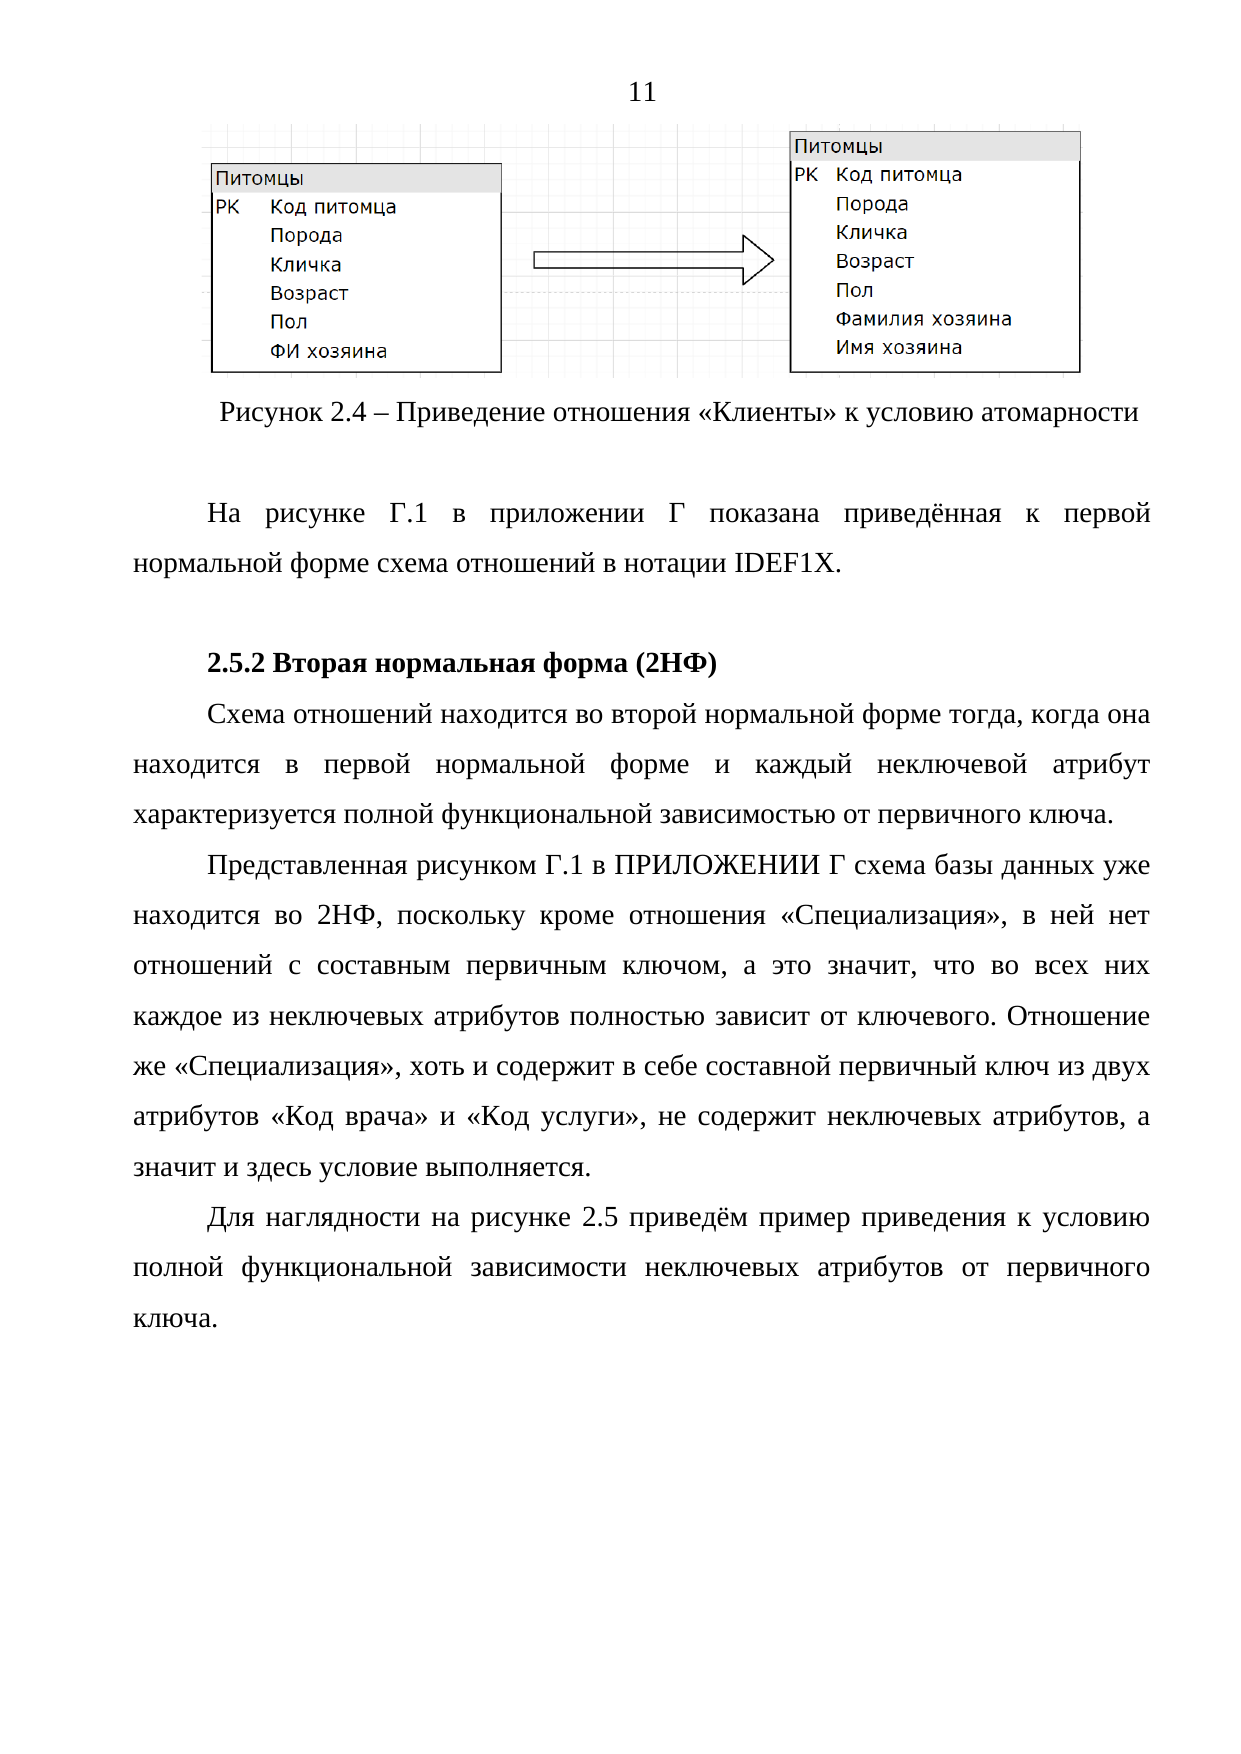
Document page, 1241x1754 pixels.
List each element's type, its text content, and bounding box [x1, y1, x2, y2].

text Для наглядности на рисунке 2.5 приведём пример приведения к условию полной функциональной зависимости неключевых атрибутов от первичного ключа. [133, 1199, 1152, 1333]
text Рисунок 2.4 – Приведение отношения «Клиенты» к условию атомарности [133, 394, 1152, 428]
text Схема отношений находится во второй нормальной форме тогда, когда она находится в первой нормальной форме и каждый неключевой атрибут характеризуется полной функциональной зависимостью от первичного ключа. [133, 696, 1152, 830]
text Представленная рисунком Г.1 в ПРИЛОЖЕНИИ Г схема базы данных уже находится во 2НФ, поскольку кроме отношения «Специализация», в ней нет отношений с составным первичным ключом, а это значит, что во всех них каждое из неключевых атрибутов полностью зависит от ключевого. Отношение же «Специализация», хоть и содержит в себе составной первичный ключ из двух атрибутов «Код врача» и «Код услуги», не содержит неключевых атрибутов, а значит и здесь условие выполняется. [133, 847, 1152, 1182]
subtitle 2.5.2 Вторая нормальная форма (2НФ) [133, 646, 1152, 679]
text На рисунке Г.1 в приложении Г показана приведённая к первой нормальной форме схема отношений в нотации IDEF1X. [133, 495, 1152, 578]
picture [201, 124, 1083, 378]
